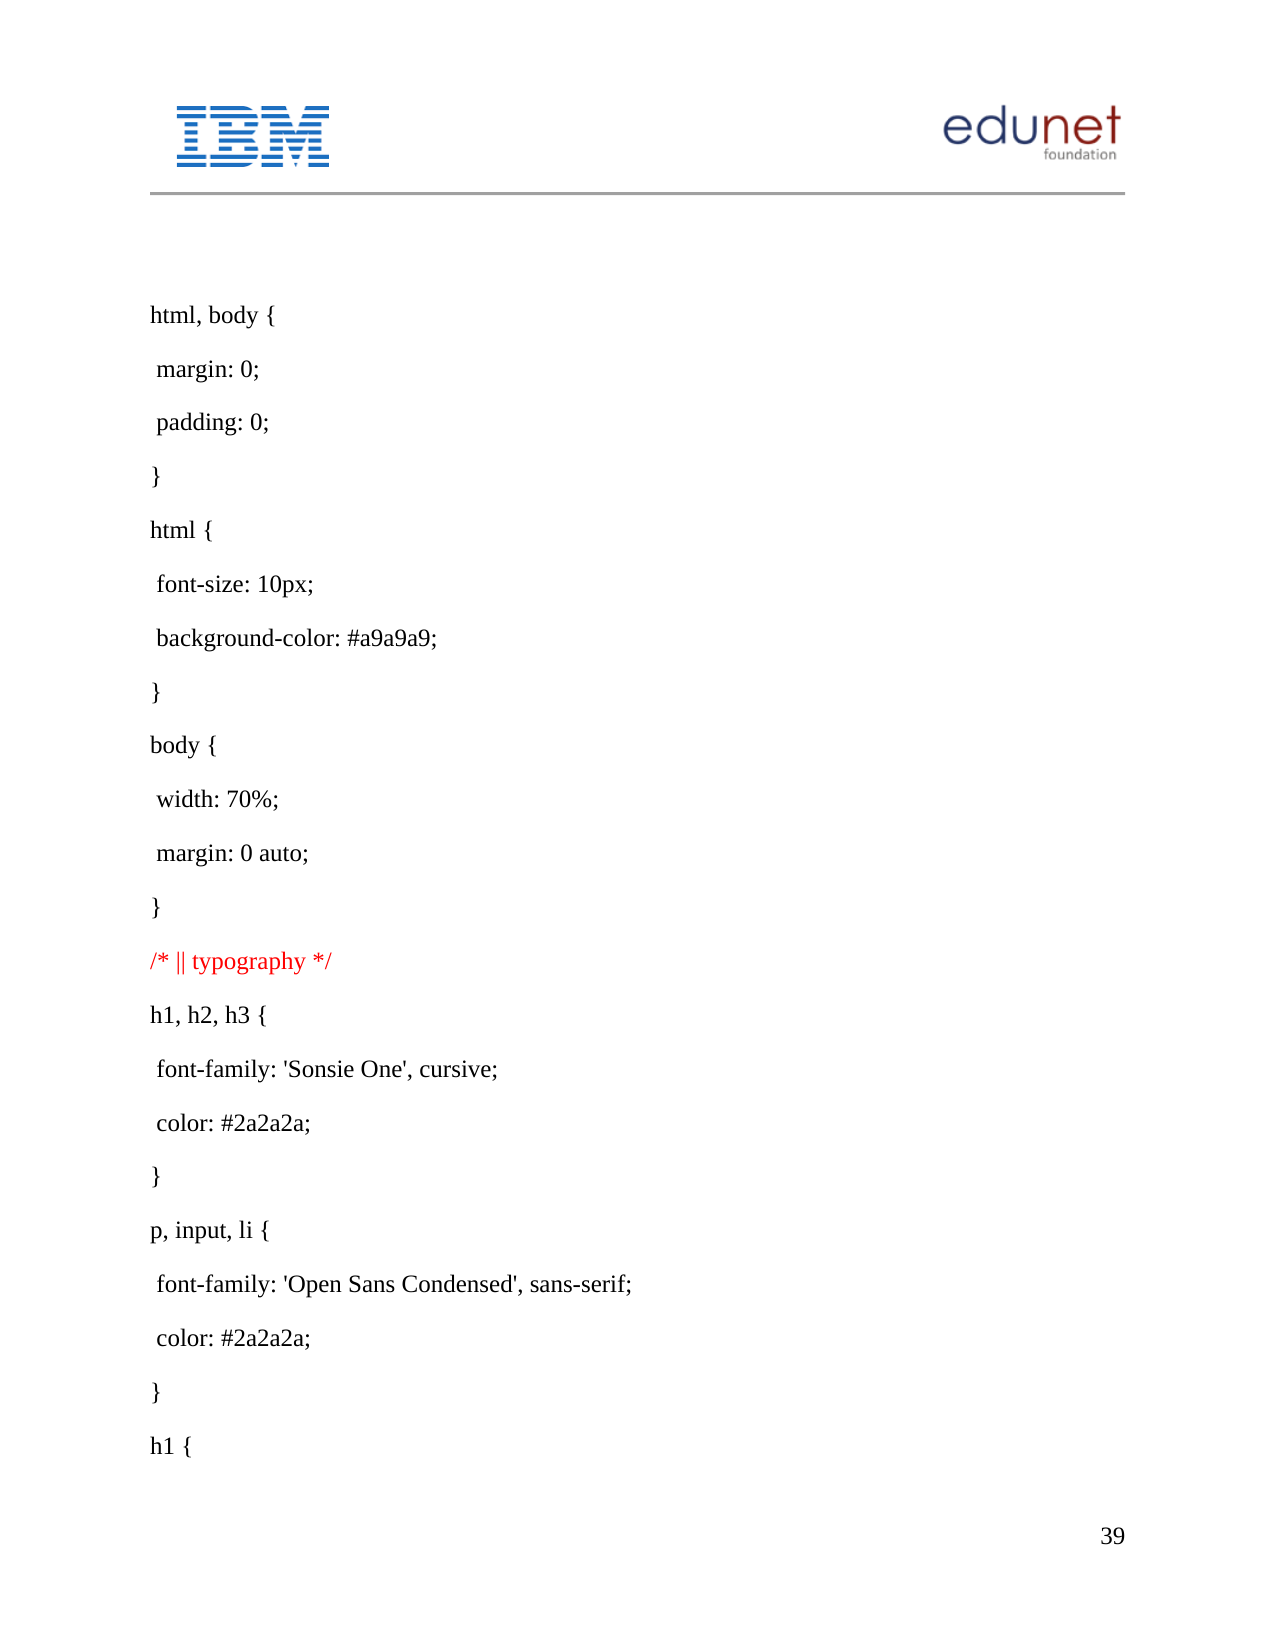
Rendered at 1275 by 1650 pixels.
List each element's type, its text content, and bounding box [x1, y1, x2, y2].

text } [150, 461, 1125, 490]
text font-size: 10px; [150, 569, 1125, 598]
text /* || typography */ [150, 946, 1125, 975]
text h1, h2, h3 { [150, 1000, 1125, 1029]
text html { [150, 515, 1125, 544]
picture [941, 95, 1125, 167]
picture [176, 106, 329, 167]
text body { [150, 731, 1125, 759]
text } [150, 892, 1125, 921]
text h1 { [150, 1431, 1125, 1459]
text width: 70%; [150, 784, 1125, 813]
text margin: 0 auto; [150, 838, 1125, 867]
text p, input, li { [150, 1215, 1125, 1244]
text margin: 0; [150, 354, 1125, 382]
text padding: 0; [150, 407, 1125, 436]
text background-color: #a9a9a9; [150, 623, 1125, 652]
text } [150, 1377, 1125, 1406]
text font-family: 'Open Sans Condensed', sans-serif; [150, 1269, 1125, 1298]
text color: #2a2a2a; [150, 1323, 1125, 1352]
text color: #2a2a2a; [150, 1108, 1125, 1136]
text } [150, 1161, 1125, 1190]
text font-family: 'Sonsie One', cursive; [150, 1054, 1125, 1082]
text } [150, 677, 1125, 706]
text html, body { [150, 300, 1125, 328]
